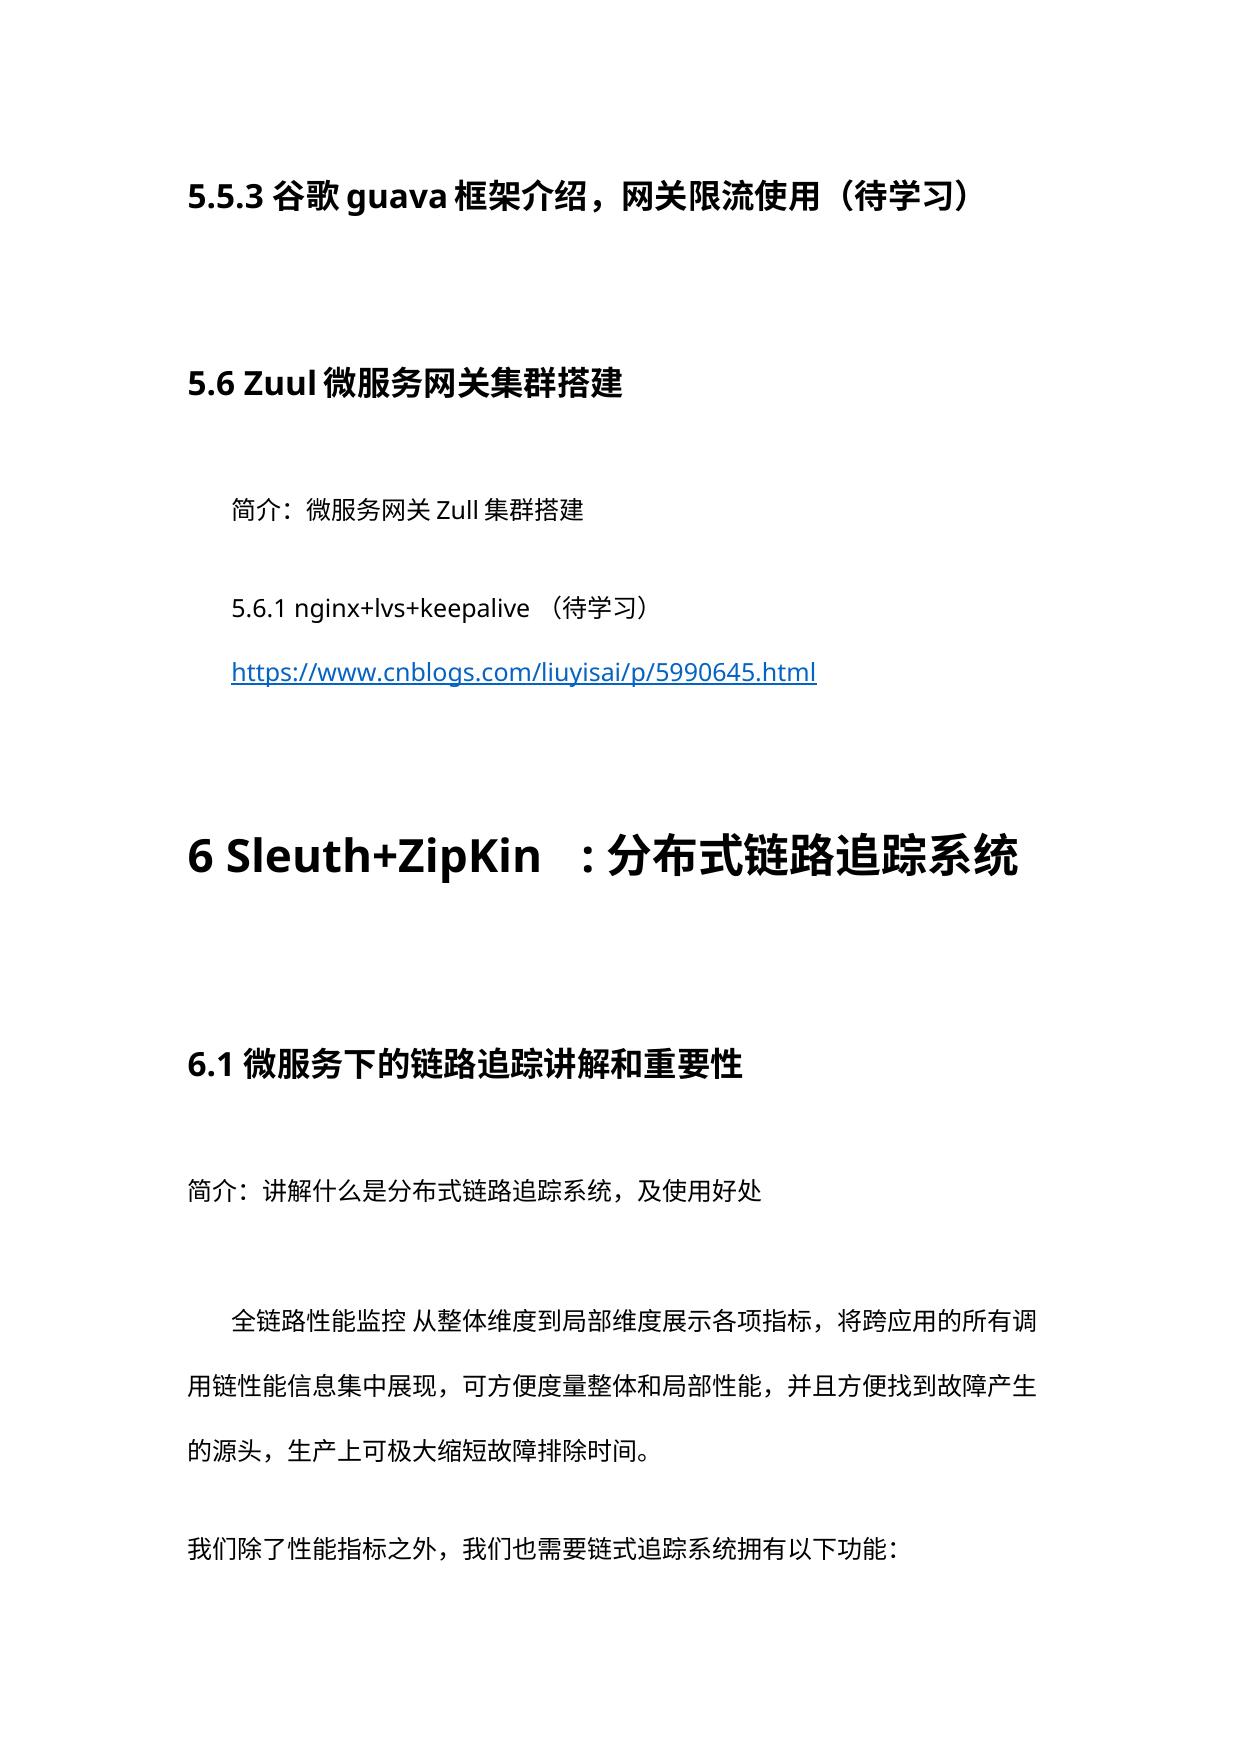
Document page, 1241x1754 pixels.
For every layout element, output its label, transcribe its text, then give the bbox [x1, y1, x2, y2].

subtitle 6 Sleuth+ZipKin : 分布式链路追踪系统 [187, 804, 1053, 902]
text 我们除了性能指标之外，我们也需要链式追踪系统拥有以下功能： [187, 1515, 1053, 1580]
text https://www.cnblogs.com/liuyisai/p/5990645.html [187, 639, 1053, 704]
text 简介：微服务网关Zull集群搭建 [187, 476, 1053, 541]
subtitle 6.1 微服务下的链路追踪讲解和重要性 [187, 1030, 1053, 1095]
text 5.6.1 nginx+lvs+keepalive （待学习） [187, 574, 1053, 639]
text 简介：讲解什么是分布式链路追踪系统，及使用好处 [187, 1157, 1053, 1222]
text 全链路性能监控 从整体维度到局部维度展示各项指标，将跨应用的所有调用链性能信息集中展现，可方便度量整体和局部性能，并且方便找到故障产生的源头，生产上可极大缩短故障排除时间。 [187, 1287, 1053, 1482]
subtitle 5.6 Zuul微服务网关集群搭建 [187, 349, 1053, 414]
subtitle 5.5.3 谷歌guava框架介绍，网关限流使用（待学习） [187, 162, 1053, 227]
